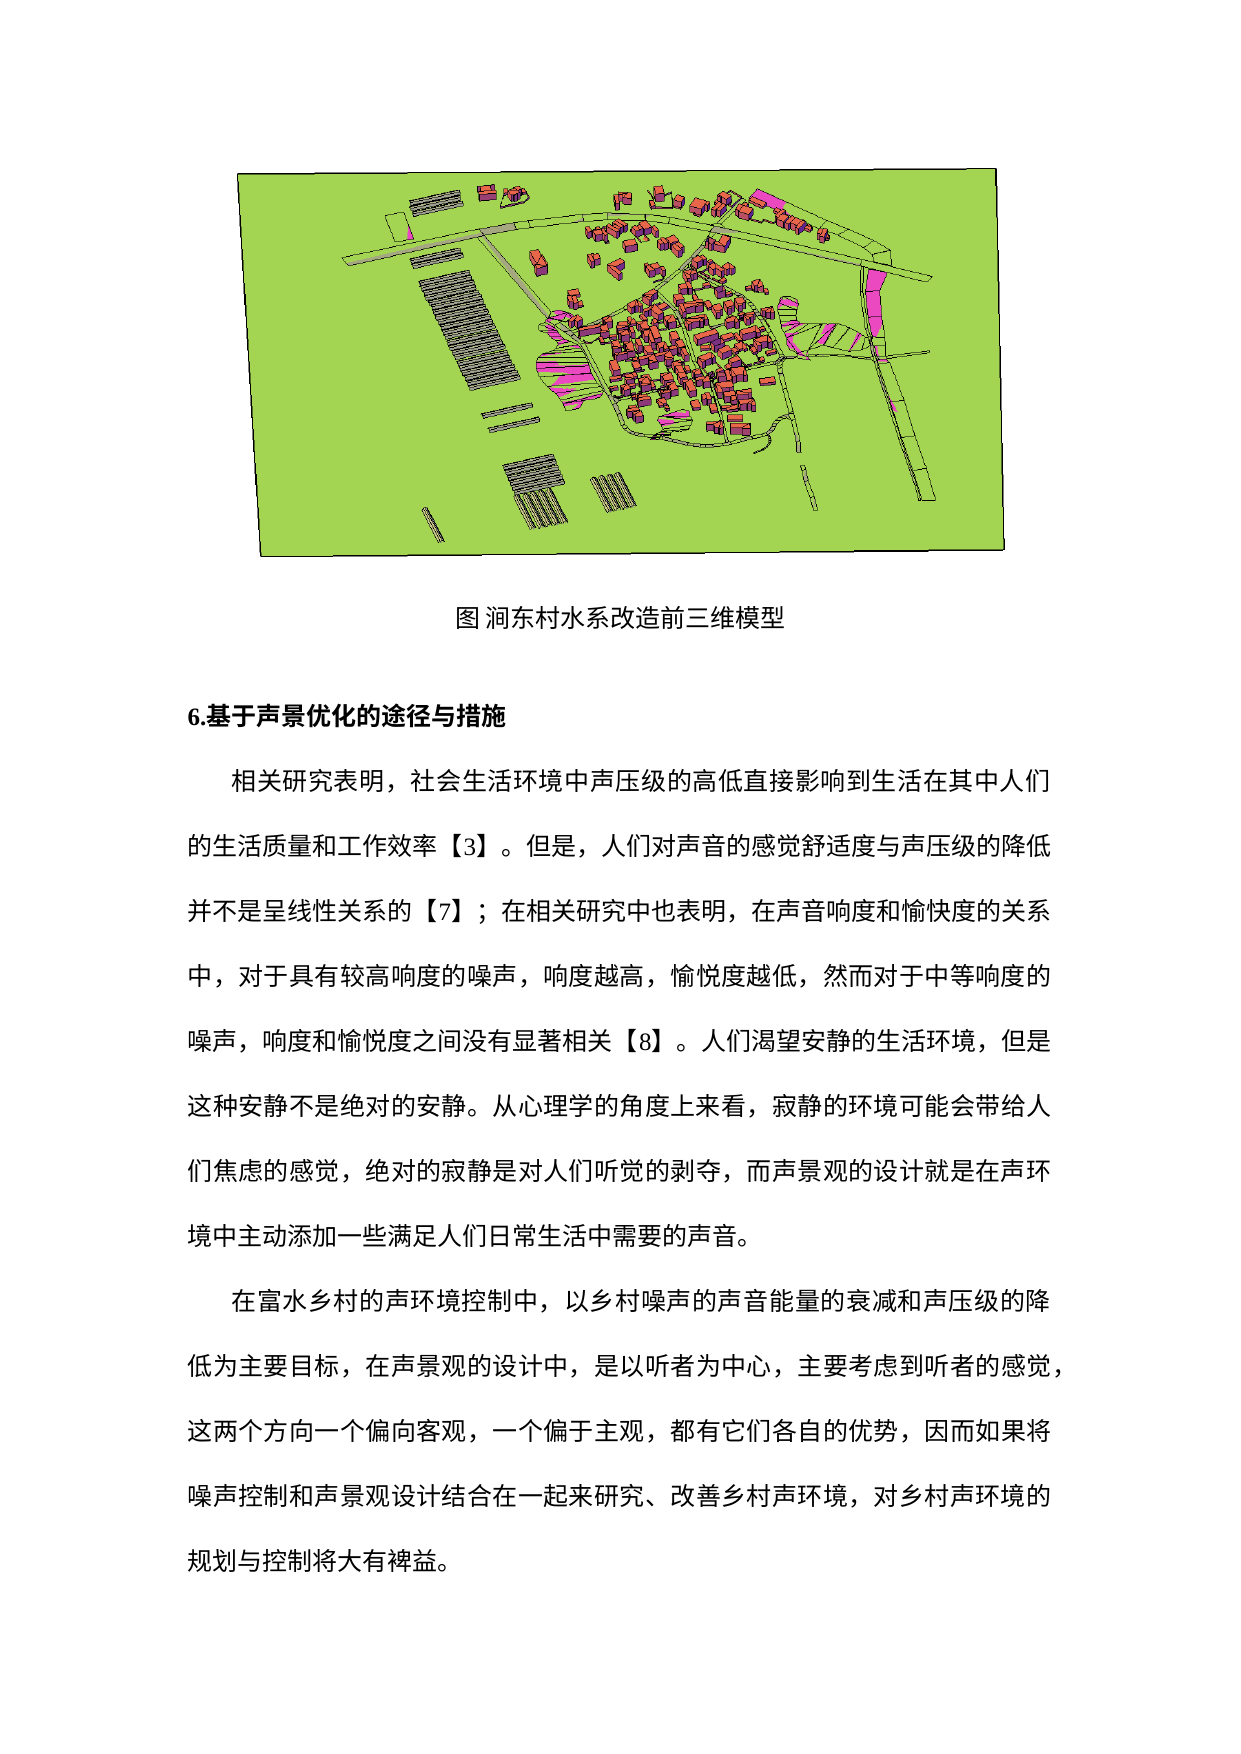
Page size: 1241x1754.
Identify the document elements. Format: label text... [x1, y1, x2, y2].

picture [232, 162, 1008, 562]
text 相关研究表明，社会生活环境中声压级的高低直接影响到生活在其中人们的生活质量和工作效率【3】。但是，人们对声音的感觉舒适度与声压级的降低并不是呈线性关系的【7】；在相关研究中也表明，在声音响度和愉快度的关系中，对于具有较高响度的噪声，响度越高，愉悦度越低，然而对于中等响度的噪声，响度和愉悦度之间没有显著相关【8】。人们渴望安静的生活环境，但是这种安静不是绝对的安静。从心理学的角度上来看，寂静的环境可能会带给人们焦虑的感觉，绝对的寂静是对人们听觉的剥夺，而声景观的设计就是在声环境中主动添加一些满足人们日常生活中需要的声音。 [187, 747, 1053, 1267]
text 图 涧东村水系改造前三维模型 [187, 584, 1053, 649]
text 6.基于声景优化的途径与措施 [187, 682, 1053, 747]
text 在富水乡村的声环境控制中，以乡村噪声的声音能量的衰减和声压级的降低为主要目标，在声景观的设计中，是以听者为中心，主要考虑到听者的感觉，这两个方向一个偏向客观，一个偏于主观，都有它们各自的优势，因而如果将噪声控制和声景观设计结合在一起来研究、改善乡村声环境，对乡村声环境的规划与控制将大有裨益。 [187, 1267, 1053, 1592]
